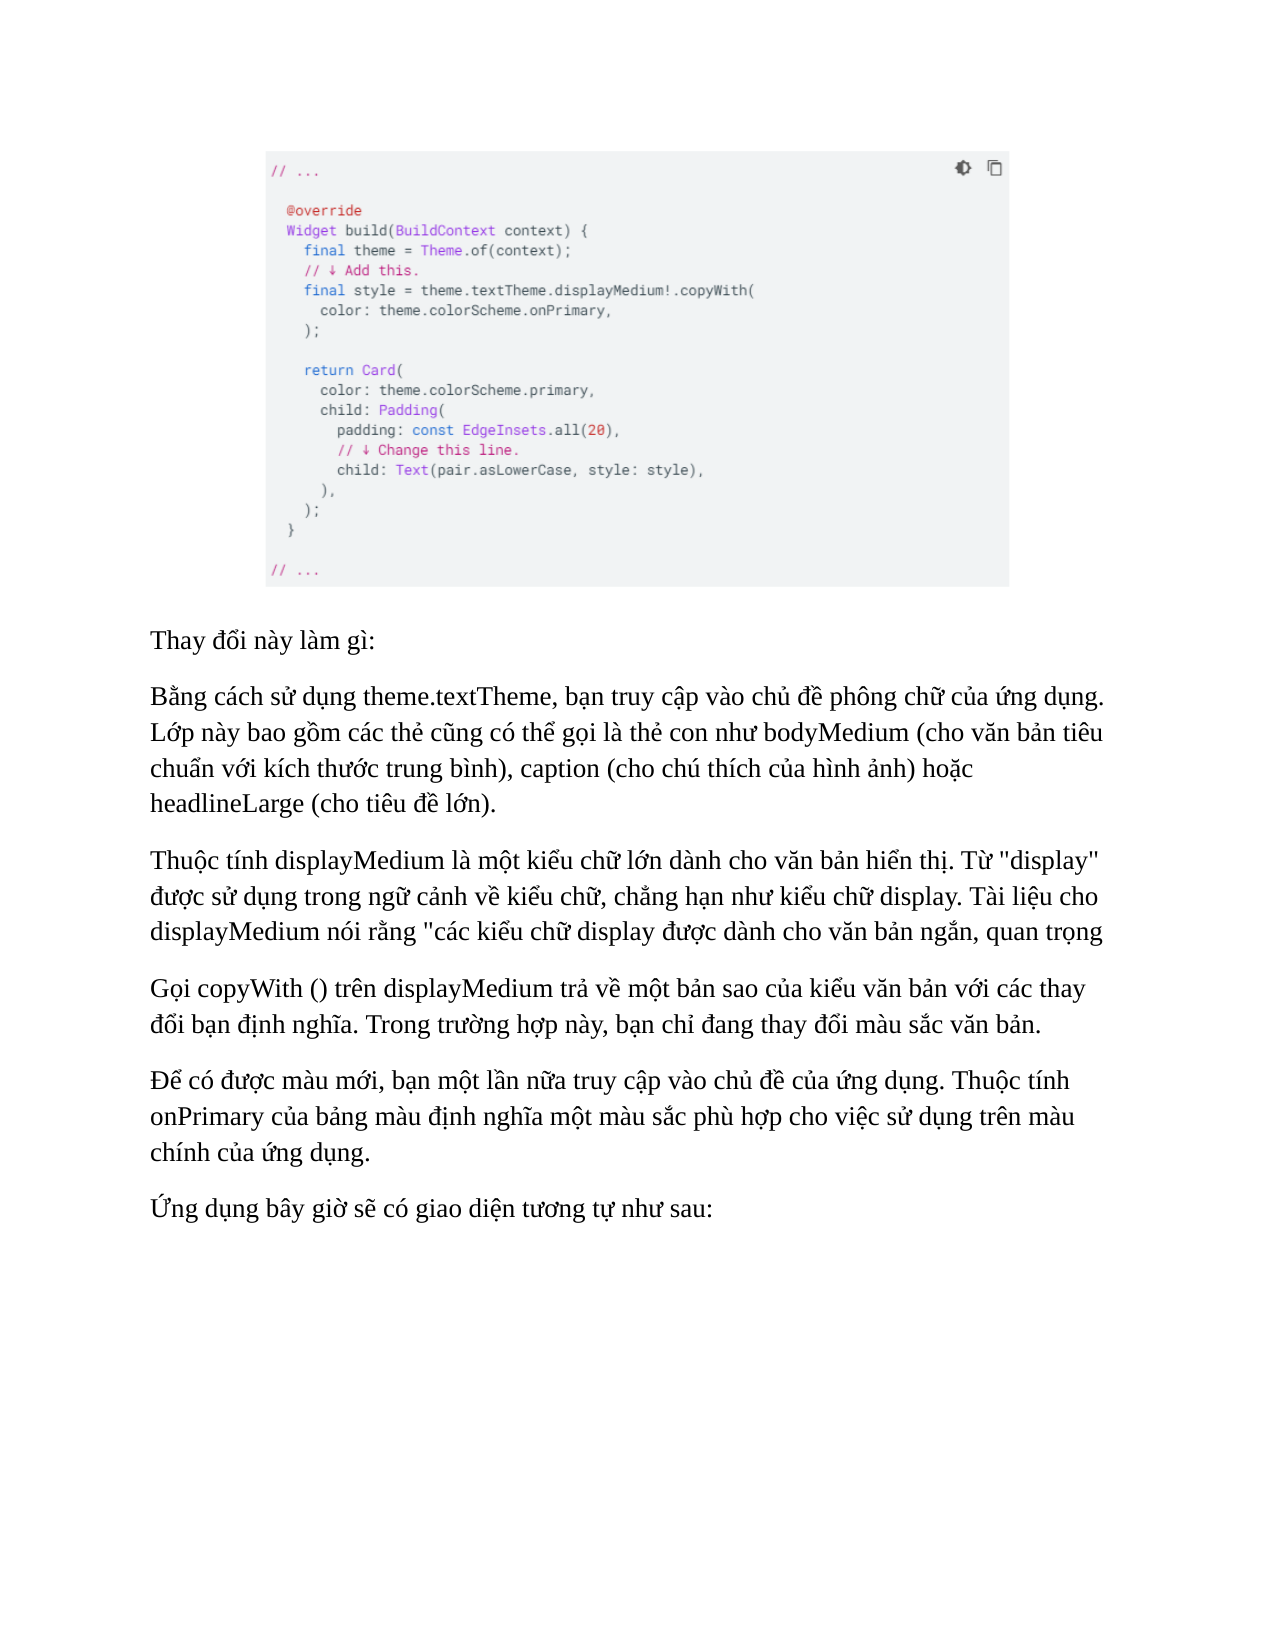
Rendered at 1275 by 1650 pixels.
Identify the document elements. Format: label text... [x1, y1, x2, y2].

text Thuộc tính displayMedium là một kiểu chữ lớn dành cho văn bản hiển thị. Từ "display" được sử dụng trong ngữ cảnh về kiểu chữ, chẳng hạn như kiểu chữ display. Tài liệu cho displayMedium nói rằng "các kiểu chữ display được dành cho văn bản ngắn, quan trọng [150, 844, 1125, 947]
text Bằng cách sử dụng theme.textTheme, bạn truy cập vào chủ đề phông chữ của ứng dụng. Lớp này bao gồm các thẻ cũng có thể gọi là thẻ con như bodyMedium (cho văn bản tiêu chuẩn với kích thước trung bình), caption (cho chú thích của hình ảnh) hoặc headlineLarge (cho tiêu đề lớn). [150, 680, 1125, 819]
text Ứng dụng bây giờ sẽ có giao diện tương tự như sau: [150, 1192, 1125, 1223]
picture [265, 150, 1010, 599]
text Để có được màu mới, bạn một lần nữa truy cập vào chủ đề của ứng dụng. Thuộc tính onPrimary của bảng màu định nghĩa một màu sắc phù hợp cho việc sử dụng trên màu chính của ứng dụng. [150, 1064, 1125, 1167]
text Gọi copyWith () trên displayMedium trả về một bản sao của kiểu văn bản với các thay đổi bạn định nghĩa. Trong trường hợp này, bạn chỉ đang thay đổi màu sắc văn bản. [150, 972, 1125, 1039]
text Thay đổi này làm gì: [150, 624, 1125, 655]
